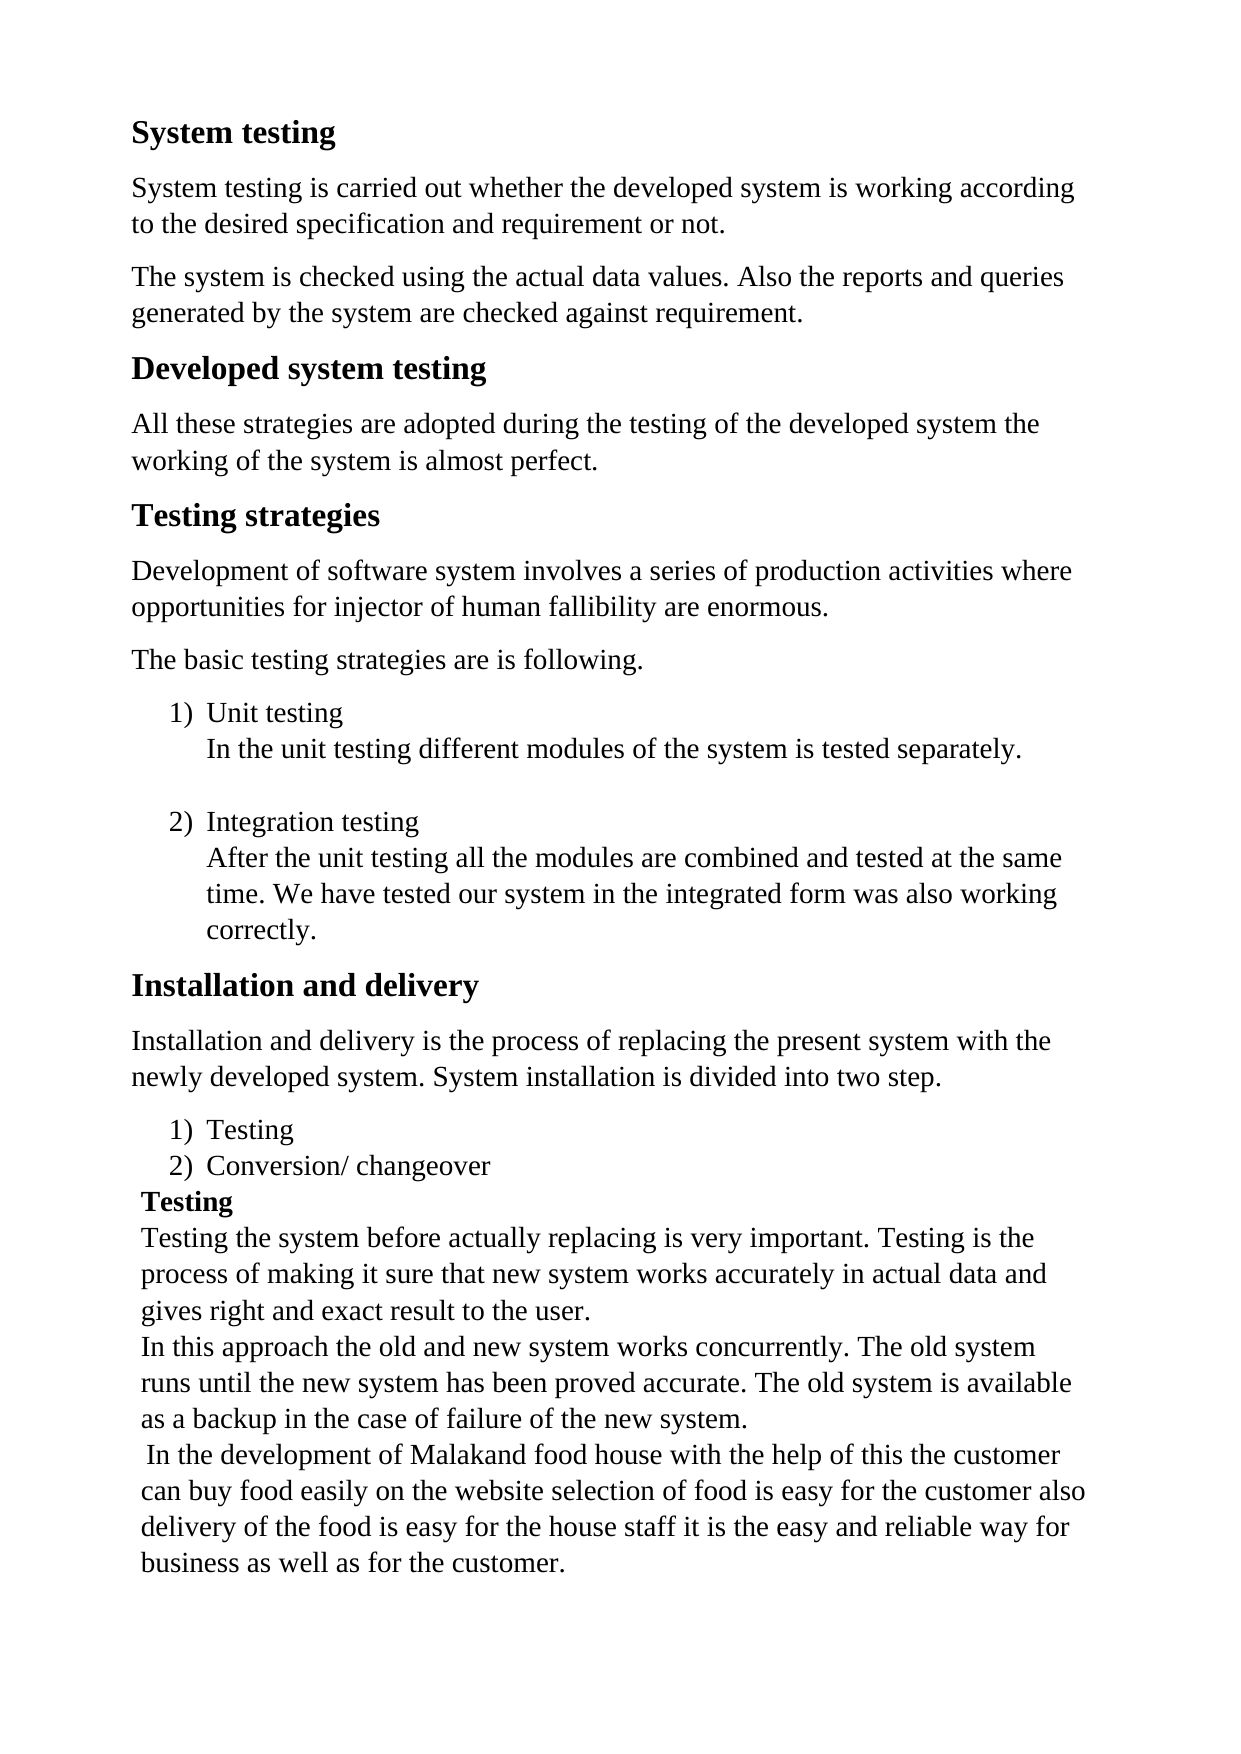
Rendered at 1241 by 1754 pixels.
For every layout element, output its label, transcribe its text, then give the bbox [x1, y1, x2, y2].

text The basic testing strategies are is following. [131, 642, 1090, 676]
list In this approach the old and new system works concurrently. The old system runs until the new system has been proved accurate. The old system is available as a backup in the case of failure of the new system. [141, 1329, 1090, 1434]
list Testing [169, 1112, 1090, 1145]
text System testing is carried out whether the developed system is working according to the desired specification and requirement or not. [131, 171, 1090, 240]
text Testing strategies [131, 495, 1090, 534]
list Testing the system before actually replacing is very important. Testing is the process of making it sure that new system works accurately in actual data and gives right and exact result to the user. [141, 1220, 1090, 1326]
list Integration testing [169, 804, 1090, 837]
list After the unit testing all the modules are combined and tested at the same time. We have tested our system in the integrated form was also working correctly. [206, 840, 1090, 946]
text Installation and delivery [131, 965, 1090, 1003]
text Developed system testing [131, 348, 1090, 387]
list In the unit testing different modules of the system is tested separately. [206, 731, 1090, 765]
list Testing [141, 1184, 1090, 1218]
text System testing [131, 112, 1090, 151]
list Unit testing [169, 695, 1090, 729]
list In the development of Malakand food house with the help of this the customer can buy food easily on the website selection of food is easy for the customer also delivery of the food is easy for the house staff it is the easy and reliable way for business as well as for the customer. [131, 1437, 1090, 1579]
text The system is checked using the actual data values. Also the reports and queries generated by the system are checked against requirement. [131, 259, 1090, 329]
text All these strategies are adopted during the testing of the developed system the working of the system is almost perfect. [131, 406, 1090, 476]
text Installation and delivery is the process of replacing the present system with the newly developed system. System installation is divided into two step. [131, 1023, 1090, 1093]
list Conversion/ changeover [169, 1148, 1090, 1182]
text Development of software system involves a series of production activities where opportunities for injector of human fallibility are enormous. [131, 553, 1090, 623]
